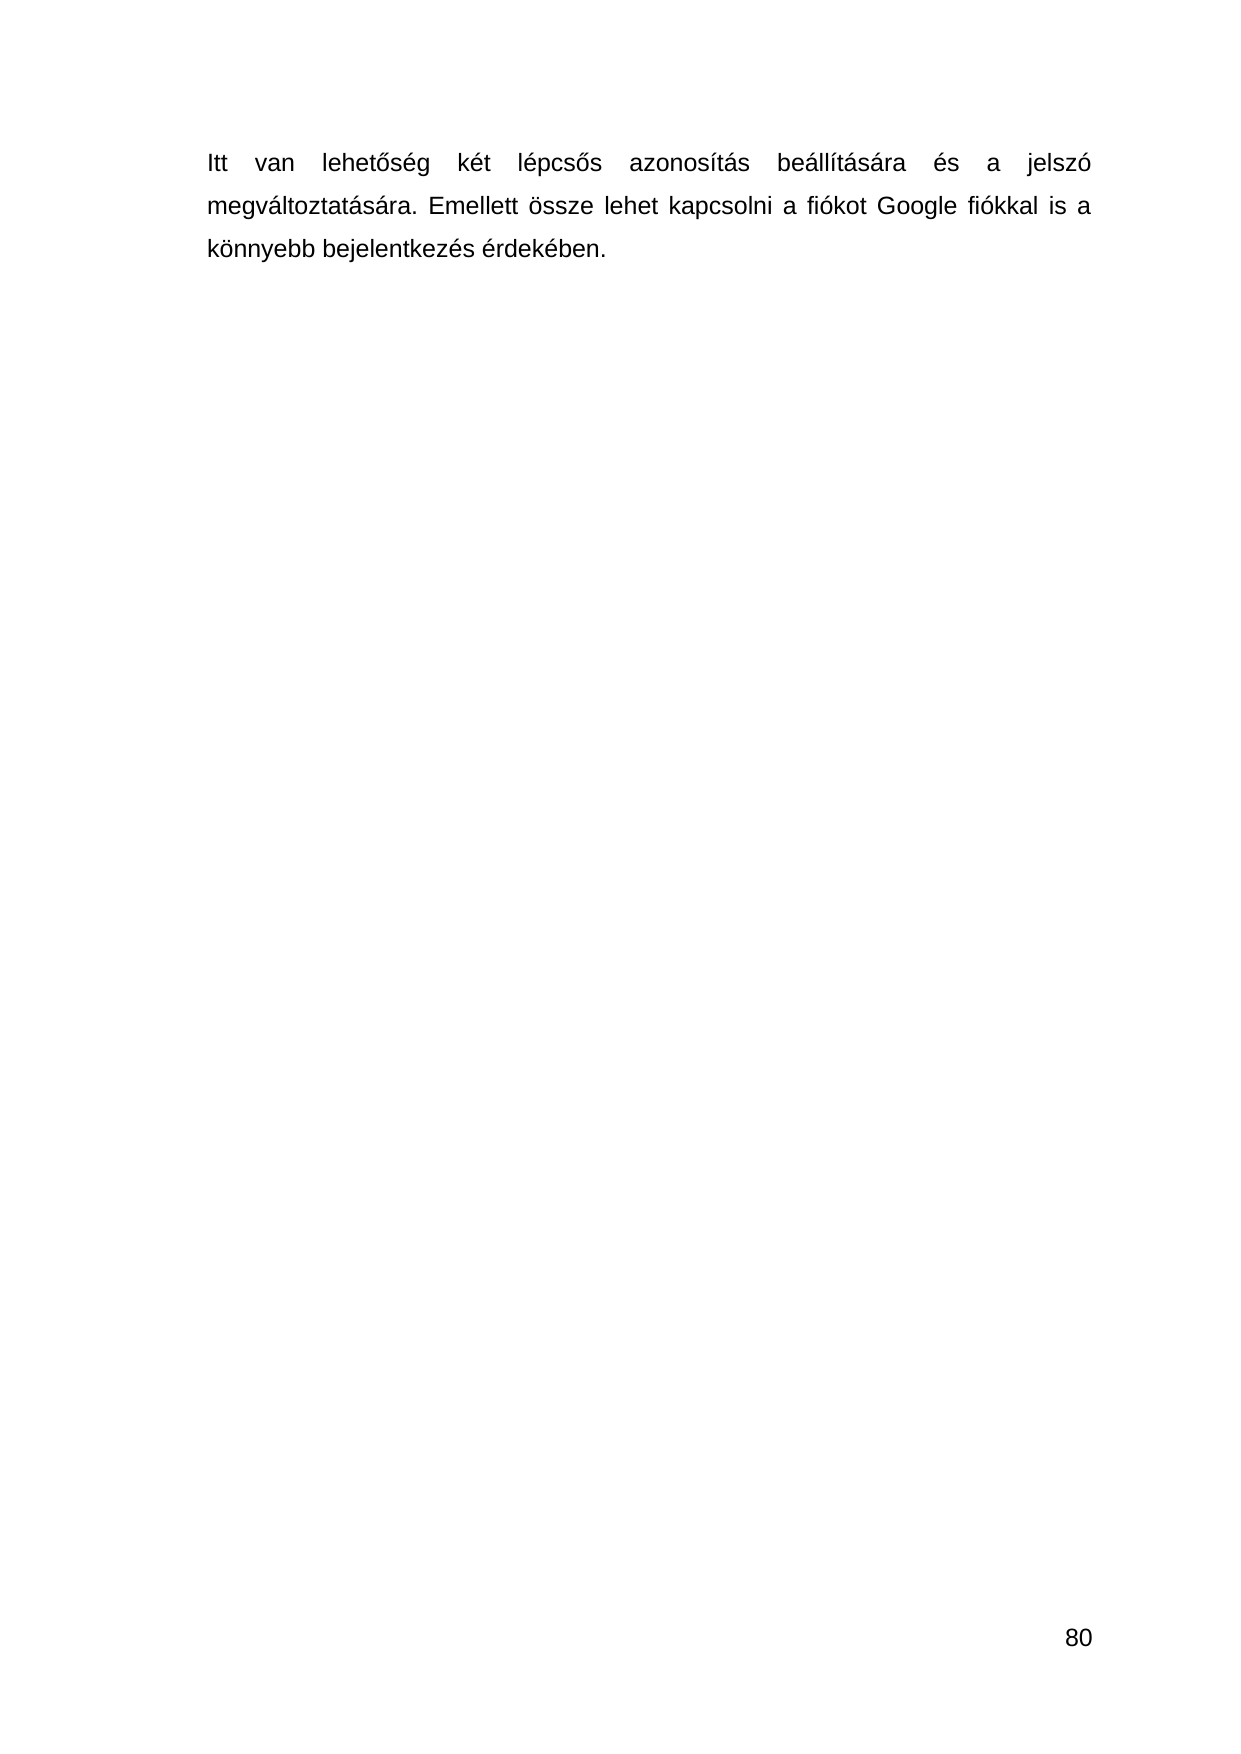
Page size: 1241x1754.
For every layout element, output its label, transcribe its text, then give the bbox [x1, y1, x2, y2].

text Itt van lehetőség két lépcsős azonosítás beállítására és a jelszó megváltoztatására. Emellett össze lehet kapcsolni a fiókot Google fiókkal is a könnyebb bejelentkezés érdekében. [207, 148, 1092, 263]
